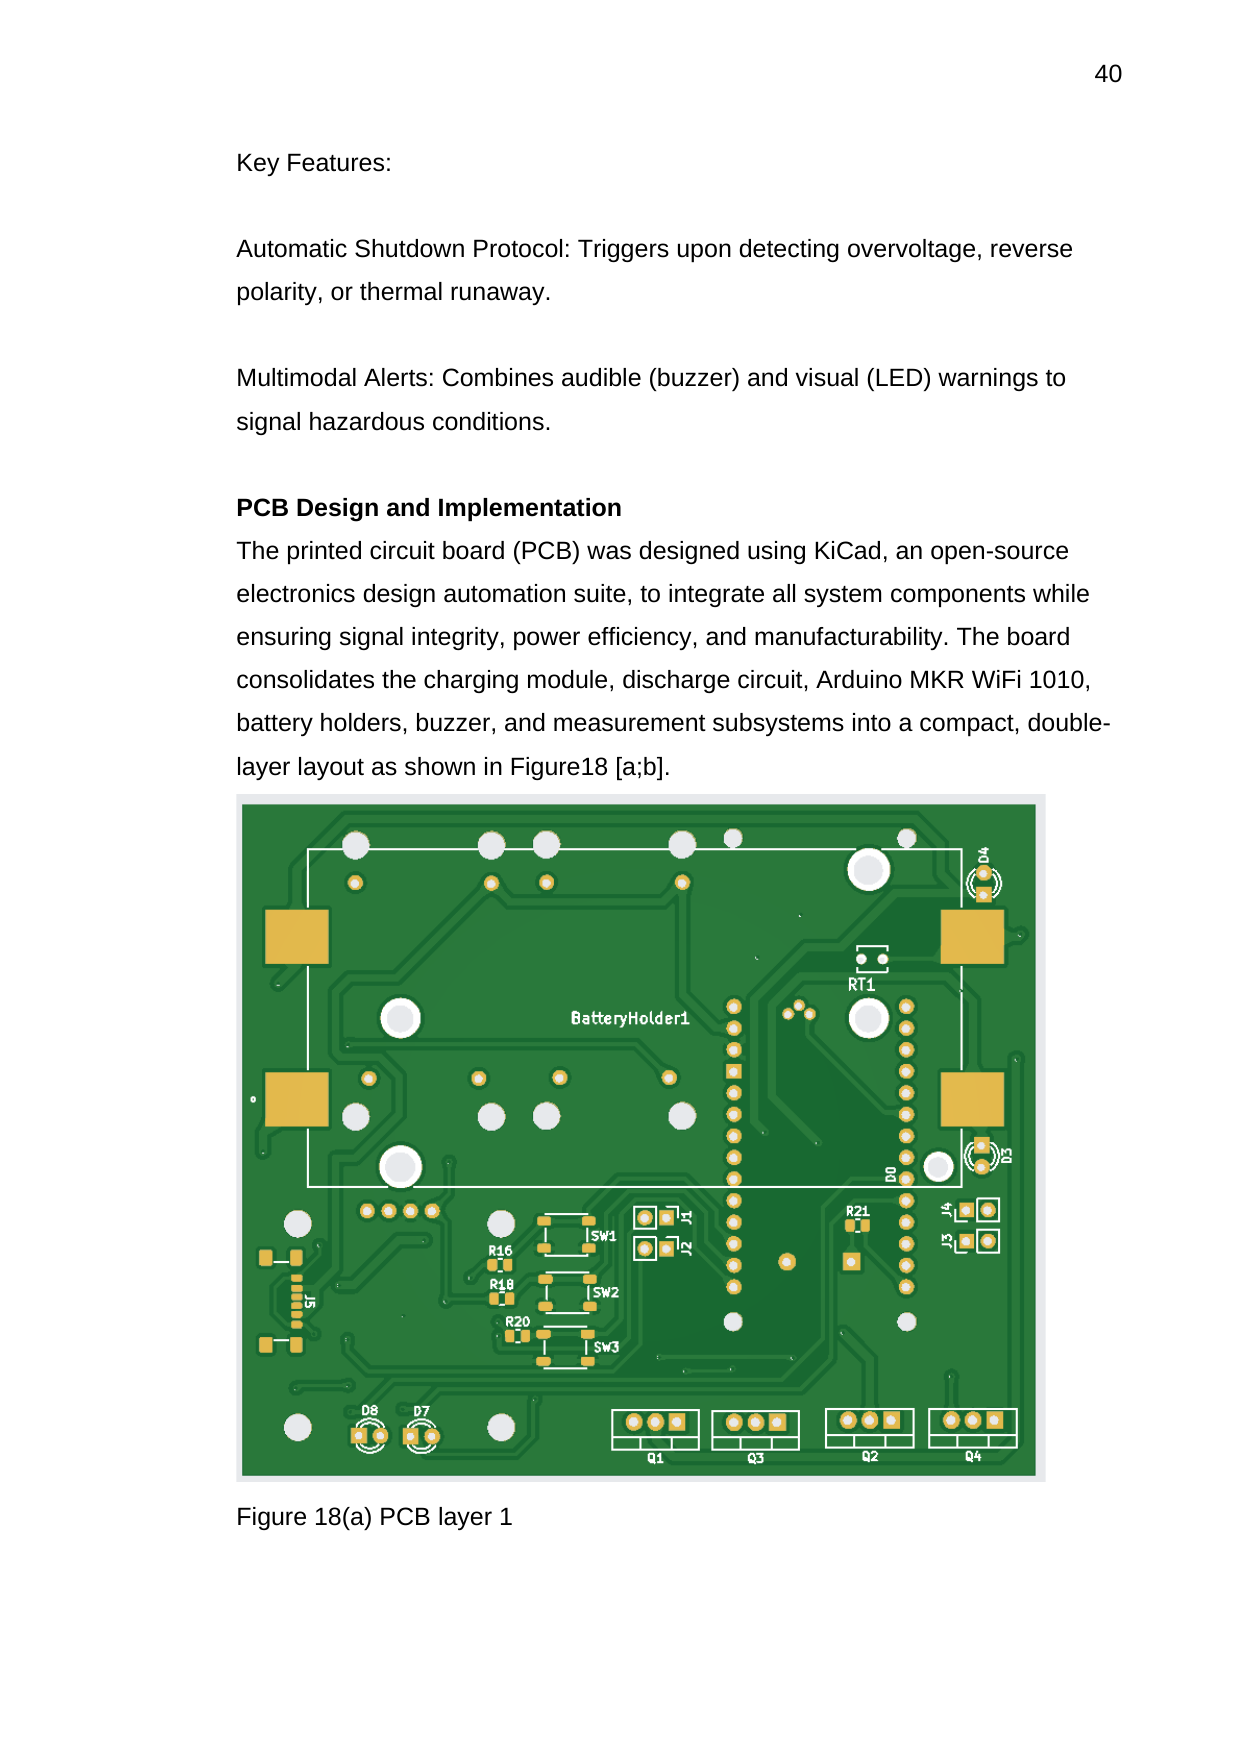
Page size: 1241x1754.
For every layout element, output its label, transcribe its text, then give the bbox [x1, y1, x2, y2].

text Key Features: [236, 148, 1122, 176]
text PCB Design and Implementation [236, 493, 1122, 521]
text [236, 536, 1122, 1531]
picture [236, 794, 1046, 1482]
text Automatic Shutdown Protocol: Triggers upon detecting overvoltage, reverse polarity, or thermal runaway. [236, 234, 1122, 306]
text Multimodal Alerts: Combines audible (buzzer) and visual (LED) warnings to signal hazardous conditions. [236, 363, 1122, 435]
